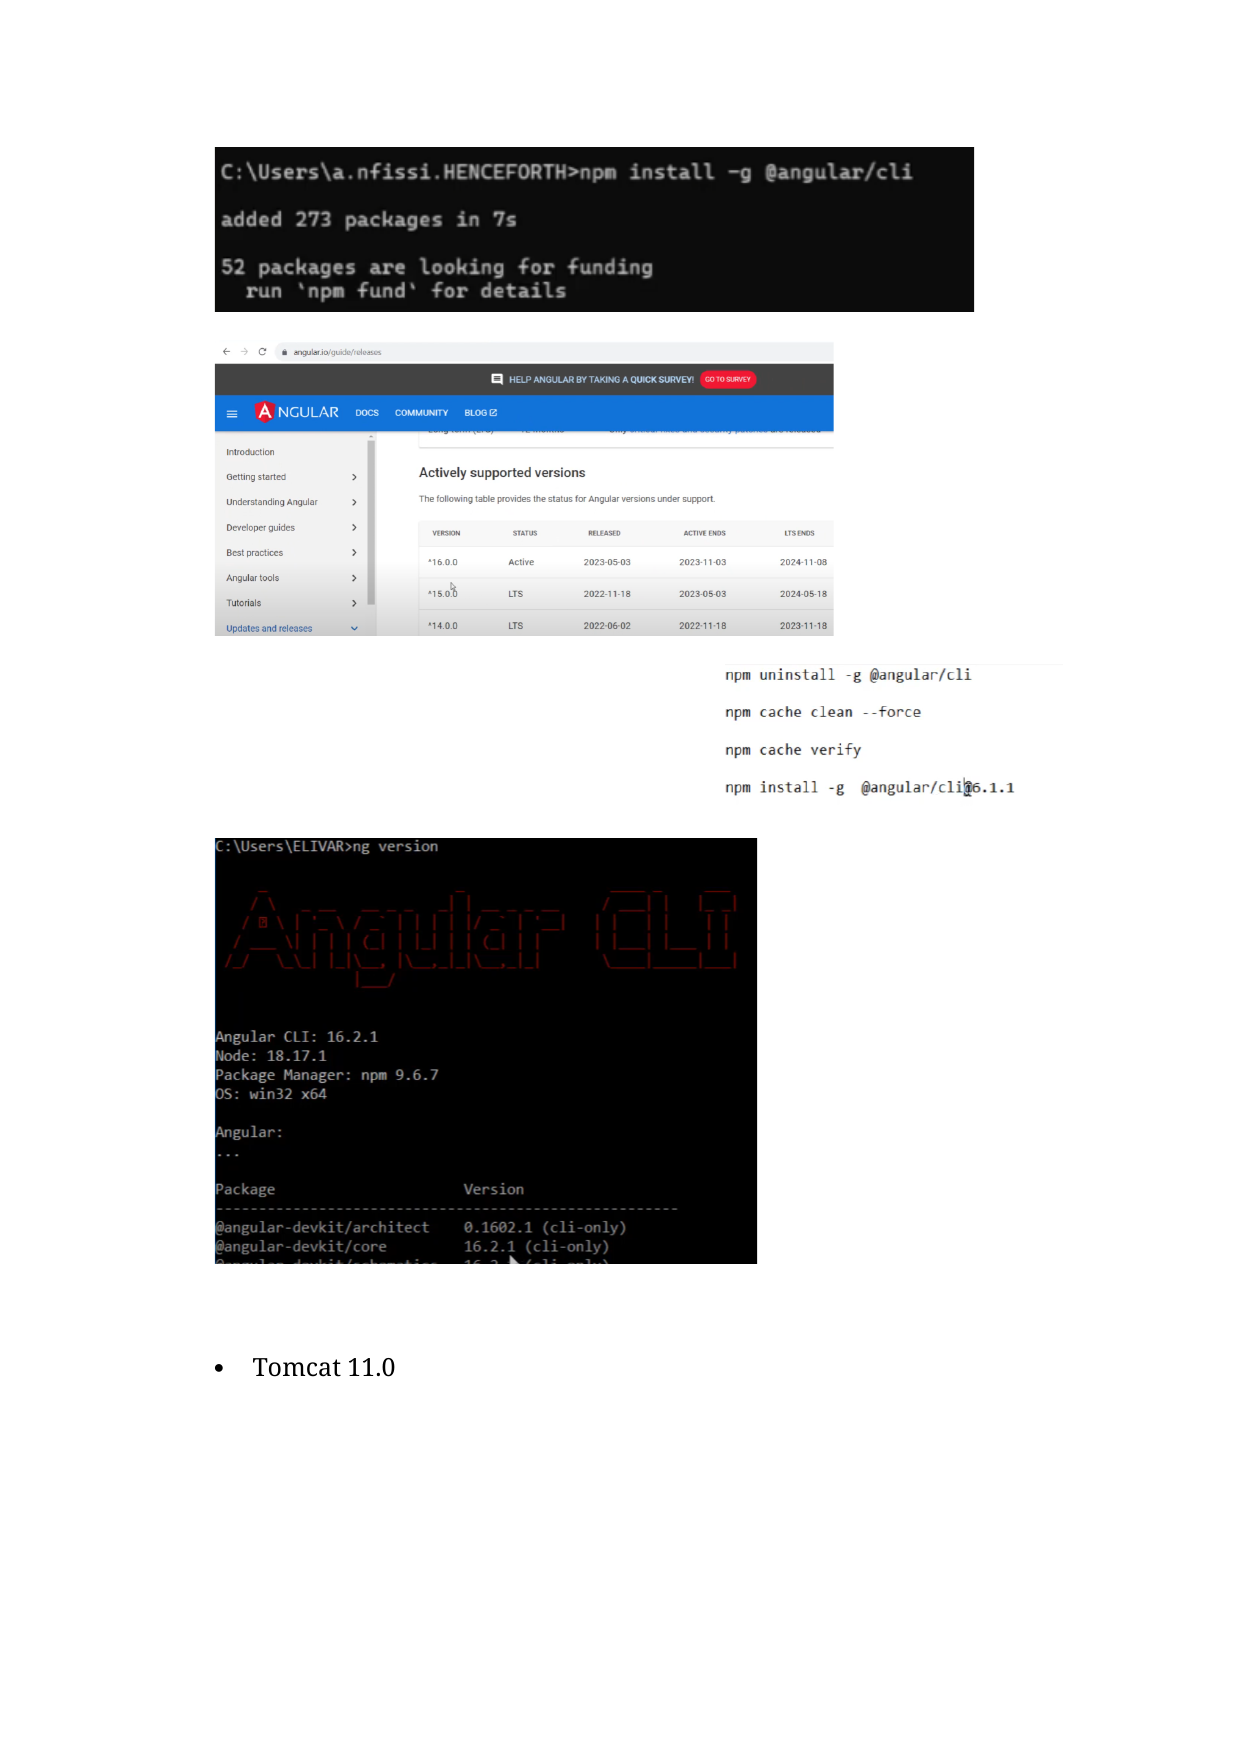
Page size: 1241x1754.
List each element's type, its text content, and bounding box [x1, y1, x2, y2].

picture [214, 838, 758, 1264]
list Tomcat 11.0 [215, 1350, 1063, 1384]
picture [725, 664, 1063, 810]
picture [214, 340, 834, 636]
picture [214, 147, 975, 312]
